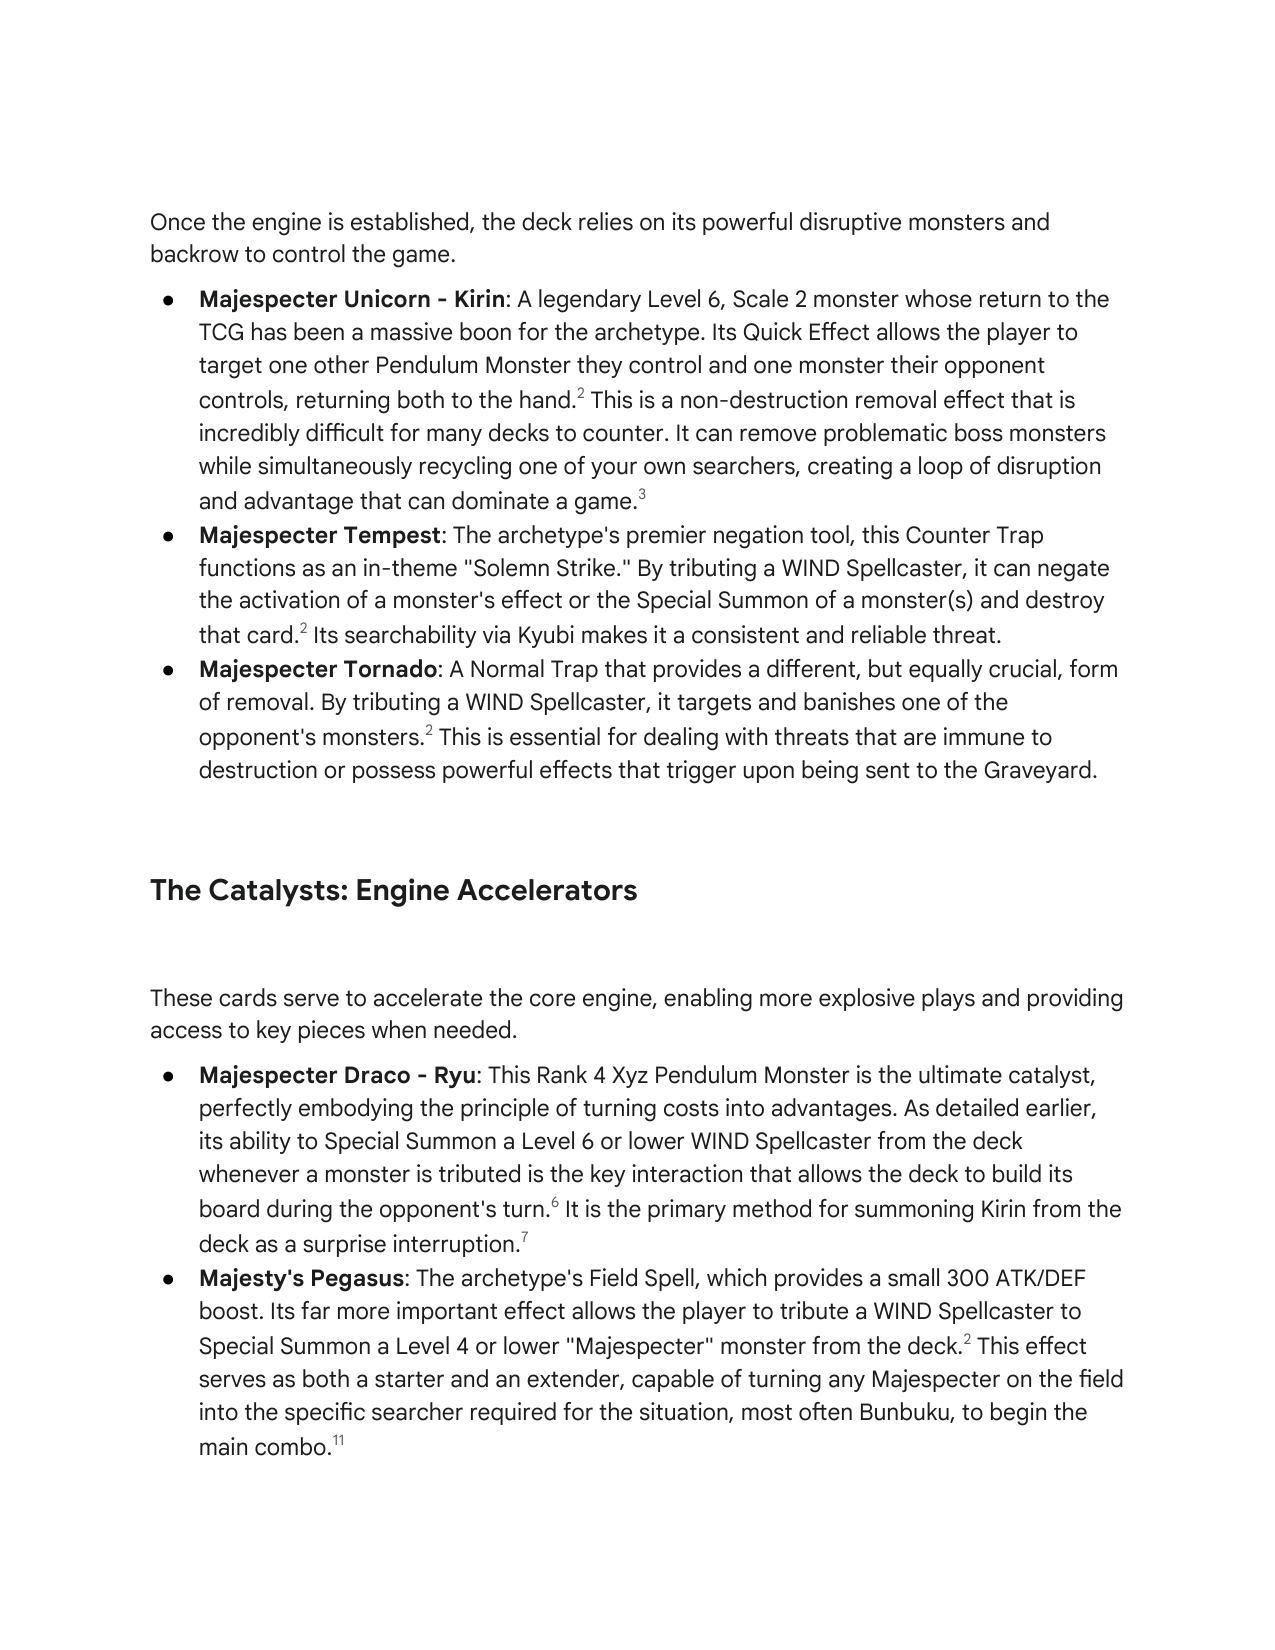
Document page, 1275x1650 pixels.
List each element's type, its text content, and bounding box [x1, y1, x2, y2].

list Majespecter Tempest: The archetype's premier negation tool, this Counter Trap functions as an in-theme "Solemn Strike." By tributing a WIND Spellcaster, it can negate the activation of a monster's effect or the Special Summon of a monster(s) and destroy that card.2 Its searchability via Kyubi makes it a consistent and reliable threat. [161, 521, 1125, 651]
list Majespecter Draco - Ryu: This Rank 4 Xyz Pendulum Monster is the ultimate catalyst, perfectly embodying the principle of turning costs into advantages. As detailed earlier, its ability to Special Summon a Level 6 or lower WIND Spellcaster from the deck whenever a monster is tributed is the key interaction that allows the deck to build its board during the opponent's turn.6 It is the primary method for summoning Kirin from the deck as a surprise interruption.7 [161, 1062, 1125, 1260]
text Once the engine is established, the deck relies on its powerful disruptive monsters and backrow to control the game. [150, 208, 1125, 269]
list Majespecter Tornado: A Normal Trap that provides a different, but equally crucial, form of removal. By tributing a WIND Spellcaster, it targets and banishes one of the opponent's monsters.2 This is essential for dealing with threats that are immune to destruction or possess powerful effects that trigger upon being sent to the Graveyard. [161, 655, 1125, 785]
text These cards serve to accelerate the core engine, enabling more explosive plays and providing access to key pieces when needed. [150, 984, 1125, 1045]
list Majesty's Pegasus: The archetype's Field Spell, which provides a small 300 ATK/DEF boost. Its far more important effect allows the player to tribute a WIND Spellcaster to Special Summon a Level 4 or lower "Majespecter" monster from the deck.2 This effect serves as both a starter and an extender, capable of turning any Majespecter on the field into the specific searcher required for the situation, most often Bunbuku, to begin the main combo.11 [161, 1264, 1125, 1463]
list Majespecter Unicorn - Kirin: A legendary Level 6, Scale 2 monster whose return to the TCG has been a massive boon for the archetype. Its Quick Effect allows the player to target one other Pendulum Monster they control and one monster their opponent controls, returning both to the hand.2 This is a non-destruction removal effect that is incredibly difficult for many decks to counter. It can remove problematic boss monsters while simultaneously recycling one of your own searchers, creating a loop of disruption and advantage that can dominate a game.3 [161, 286, 1125, 517]
subtitle The Catalysts: Engine Accelerators [150, 872, 1125, 908]
